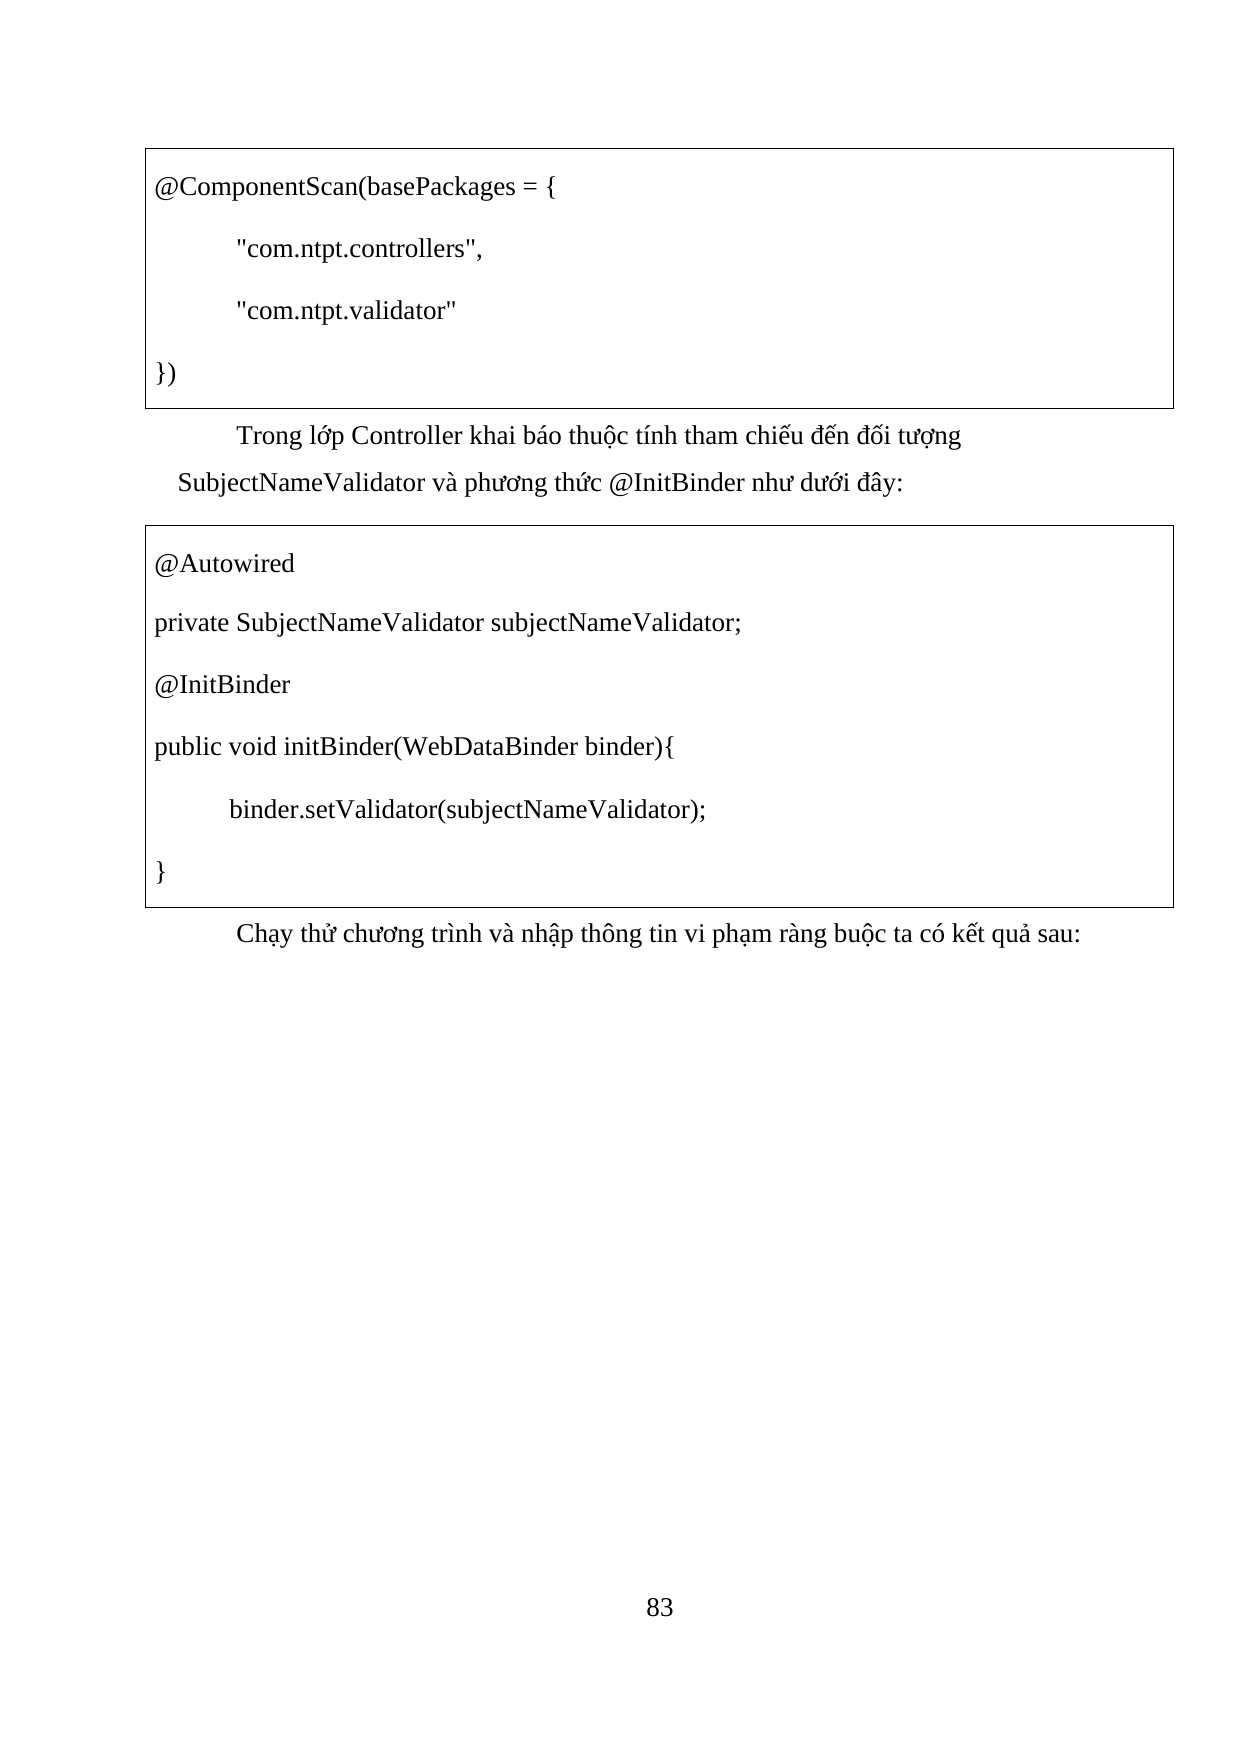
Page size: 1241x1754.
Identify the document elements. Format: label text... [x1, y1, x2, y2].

text @Autowired [146, 526, 1173, 578]
text private SubjectNameValidator subjectNameValidator; [154, 606, 1165, 637]
text Trong lớp Controller khai báo thuộc tính tham chiếu đến đối tượng SubjectNameValidator và phương thức @InitBinder như dưới đây: [177, 419, 963, 497]
text "com.ntpt.validator" [154, 294, 1165, 325]
text binder.setValidator(subjectNameValidator); [154, 793, 1165, 824]
text }) [146, 335, 1173, 408]
text "com.ntpt.controllers", [154, 232, 1165, 263]
text @ComponentScan(basePackages = { [146, 149, 1173, 201]
text public void initBinder(WebDataBinder binder){ [154, 730, 1165, 762]
text @InitBinder [154, 668, 1165, 699]
text Chạy thử chương trình và nhập thông tin vi phạm ràng buộc ta có kết quả sau: [236, 917, 1165, 948]
text } [146, 833, 1173, 907]
